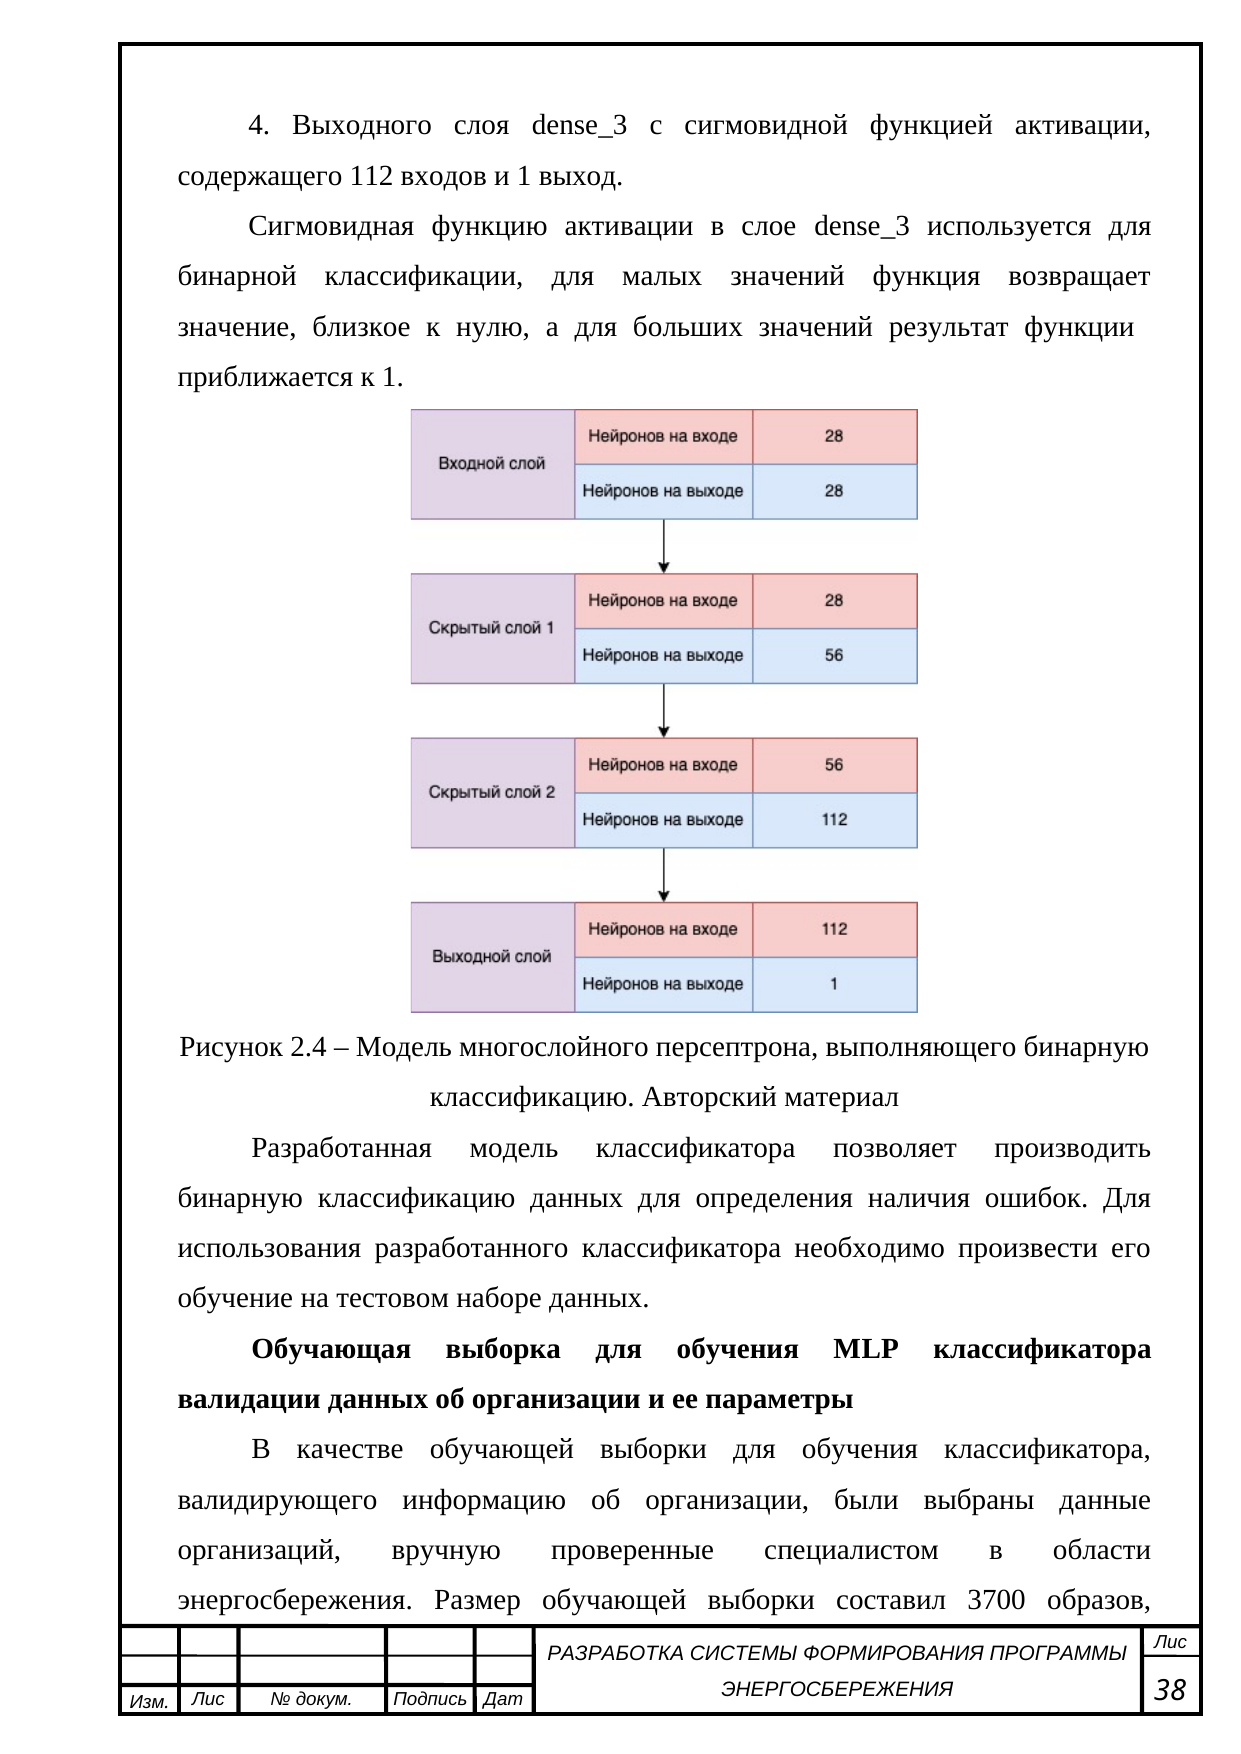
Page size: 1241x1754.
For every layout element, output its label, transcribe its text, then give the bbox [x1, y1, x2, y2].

text Разработанная модель классификатора позволяет производить бинарную классификацию данных для определения наличия ошибок. Для использования разработанного классификатора необходимо произвести его обучение на тестовом наборе данных. [177, 1130, 1152, 1314]
text Обучающая выборка для обучения MLP классификатора валидации данных об организации и ее параметры [177, 1331, 1152, 1415]
text Сигмовидная функцию активации в слое dense_3 используется для бинарной классификации, для малых значений функция возвращает значение, близкое к нулю, а для больших значений результат функции приближается к 1. [177, 208, 1152, 392]
picture [410, 409, 918, 1013]
text 4. Выходного слоя dense_3 с сигмовидной функцией активации, содержащего 112 входов и 1 выход. [177, 107, 1152, 191]
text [177, 1432, 1152, 1616]
text Рисунок 2.4 – Модель многослойного персептрона, выполняющего бинарную классификацию. Авторский материал [177, 1029, 1152, 1113]
